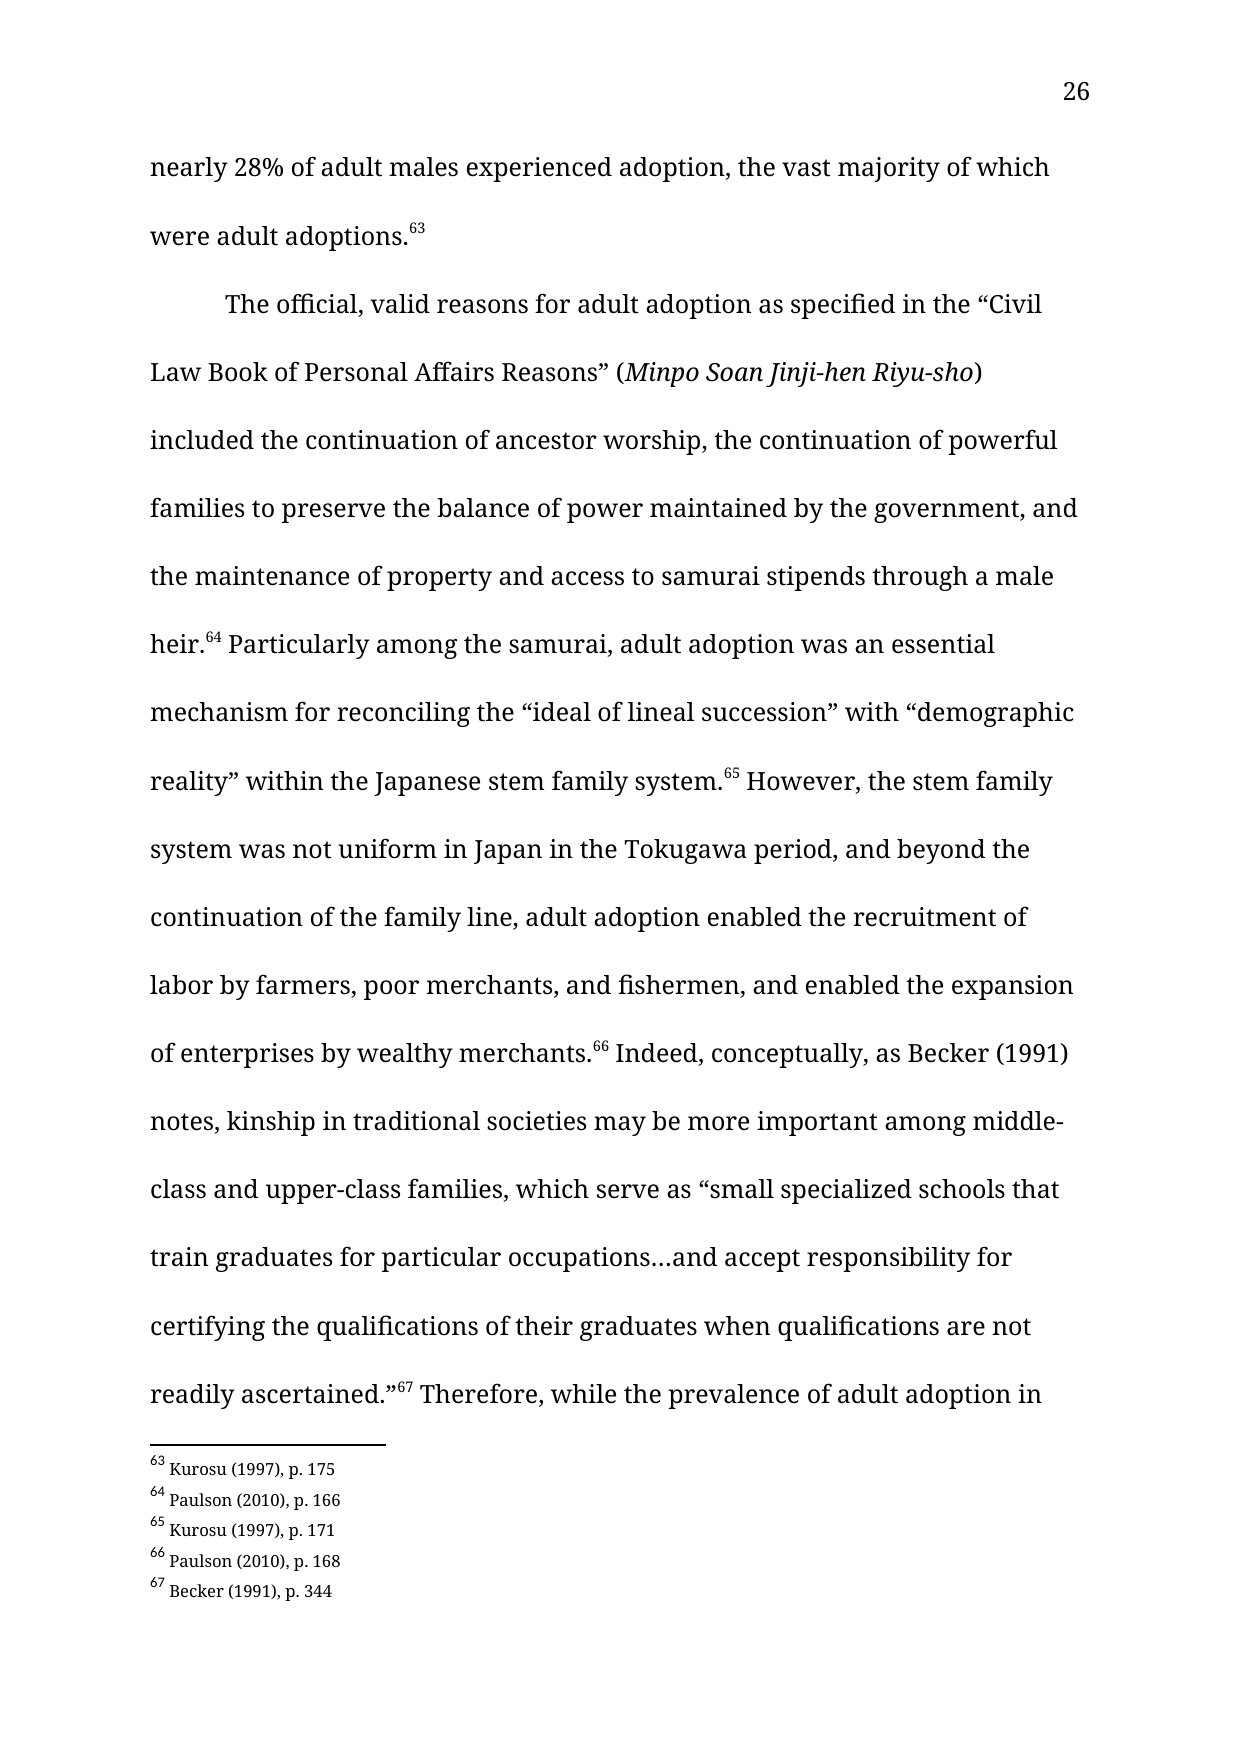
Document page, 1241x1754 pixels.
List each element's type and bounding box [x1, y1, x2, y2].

text [150, 150, 1090, 252]
text [150, 286, 1090, 1410]
